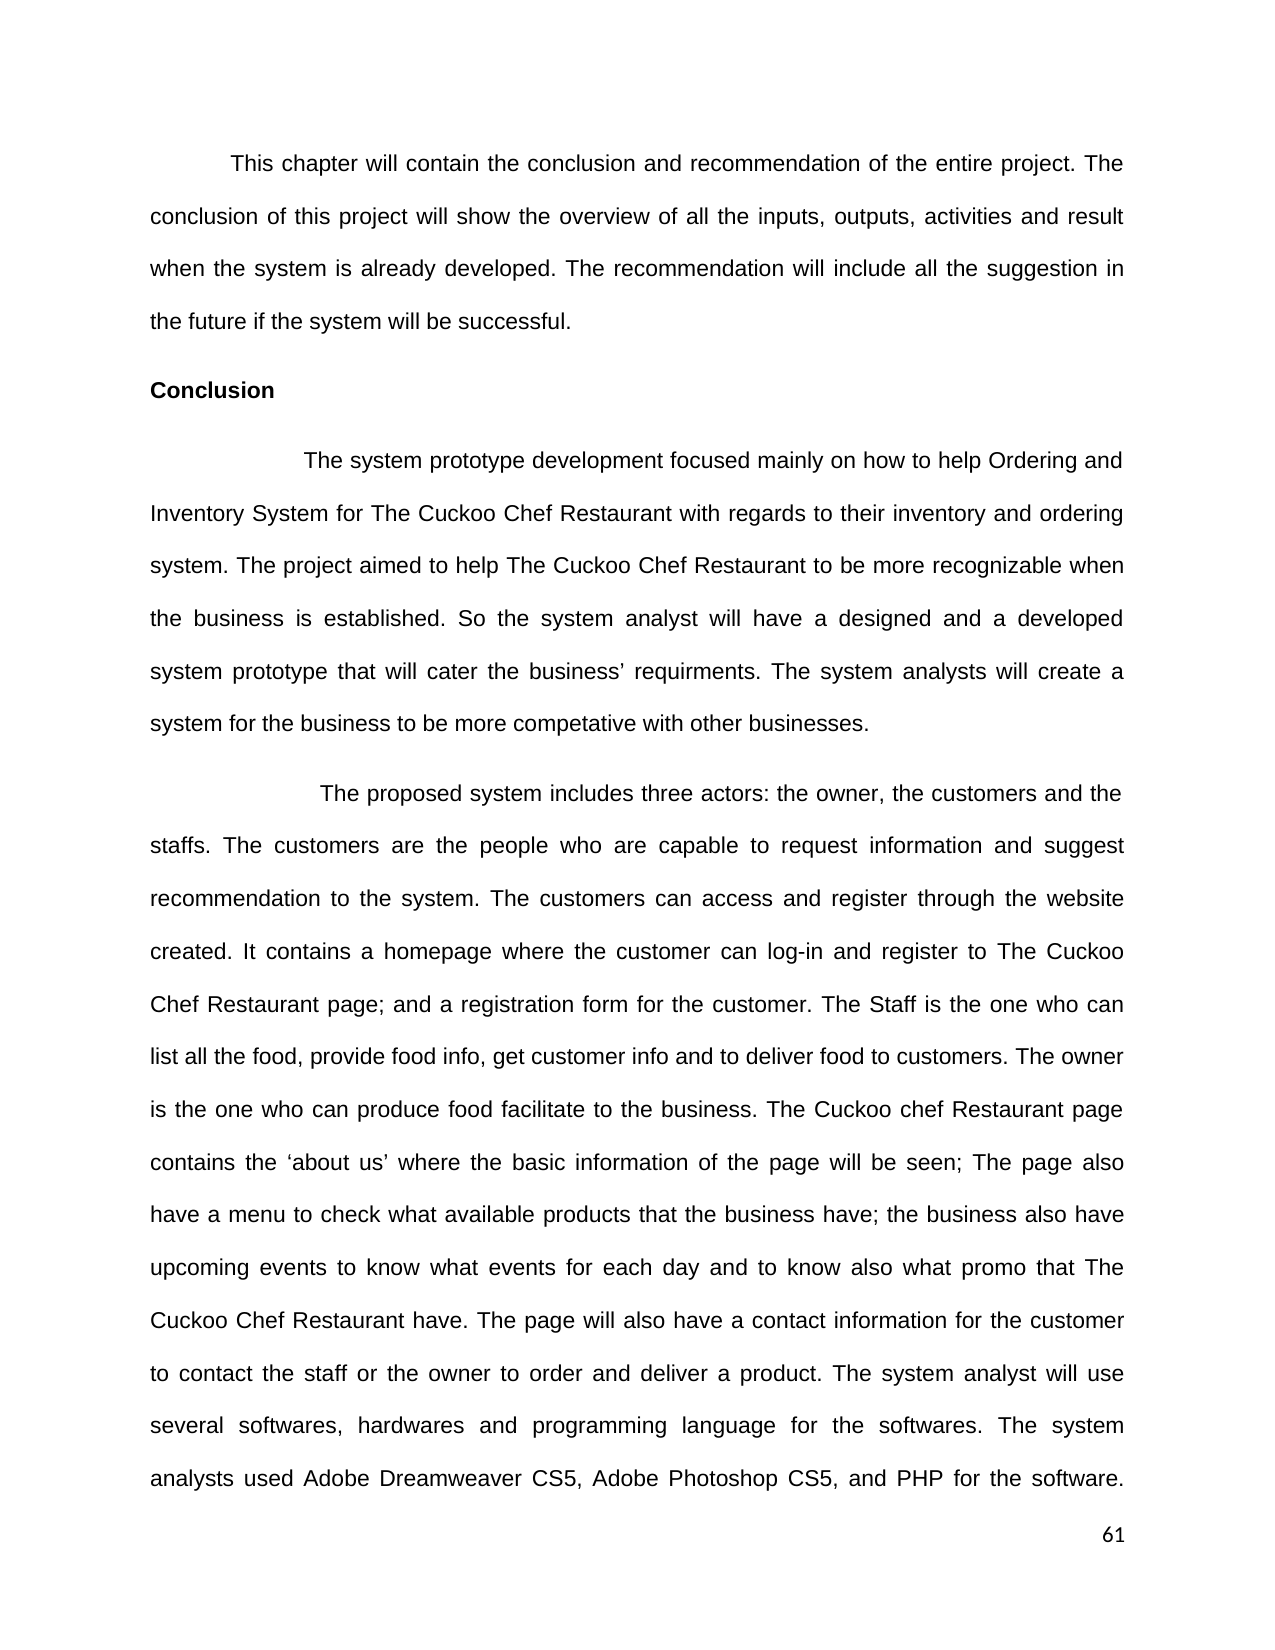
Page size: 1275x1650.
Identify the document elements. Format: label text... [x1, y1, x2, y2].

text The system prototype development focused mainly on how to help Ordering and Inventory System for The Cuckoo Chef Restaurant with regards to their inventory and ordering system. The project aimed to help The Cuckoo Chef Restaurant to be more recognizable when the business is established. So the system analyst will have a designed and a developed system prototype that will cater the business’ requirments. The system analysts will create a system for the business to be more competative with other businesses. [150, 447, 1125, 737]
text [150, 780, 1125, 1491]
text This chapter will contain the conclusion and recommendation of the entire project. The conclusion of this project will show the overview of all the inputs, outputs, activities and result when the system is already developed. The recommendation will include all the suggestion in the future if the system will be successful. [150, 150, 1125, 334]
text Conclusion [150, 377, 1125, 404]
